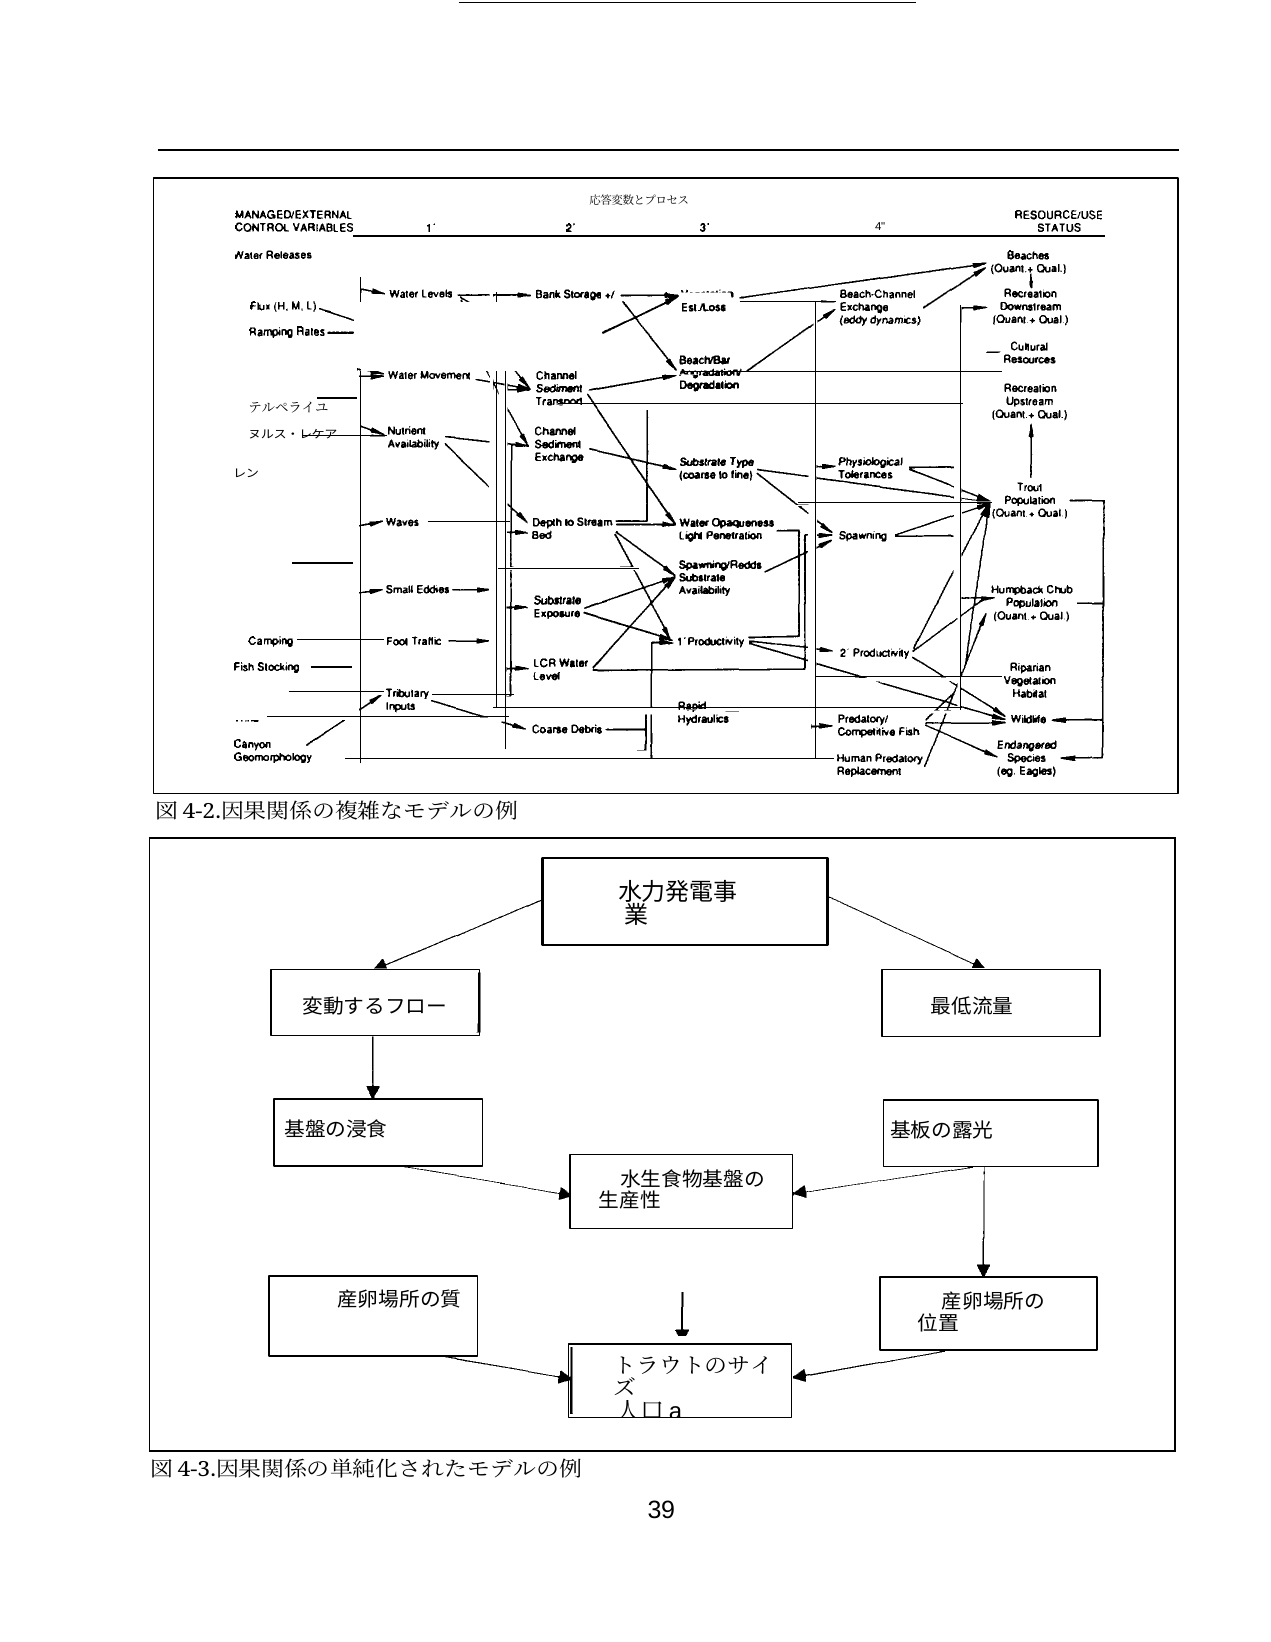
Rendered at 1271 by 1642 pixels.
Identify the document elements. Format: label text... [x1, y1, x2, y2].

picture [427, 223, 435, 232]
picture [497, 695, 505, 707]
picture [816, 503, 960, 676]
picture [497, 522, 505, 694]
picture [235, 209, 353, 259]
picture [816, 372, 960, 403]
picture [250, 301, 354, 321]
text 図4-3.因果関係の単純化されたモデルの例 [150, 824, 1196, 1483]
picture [249, 326, 354, 338]
picture [1015, 210, 1102, 232]
text 図4-2.因果関係の複雑なモデルの例 [155, 794, 1196, 824]
picture [361, 708, 815, 758]
picture [234, 662, 299, 673]
picture [566, 223, 709, 232]
picture [357, 250, 1105, 777]
picture [816, 677, 960, 707]
picture [234, 720, 345, 763]
picture [816, 404, 960, 502]
picture [248, 636, 293, 647]
